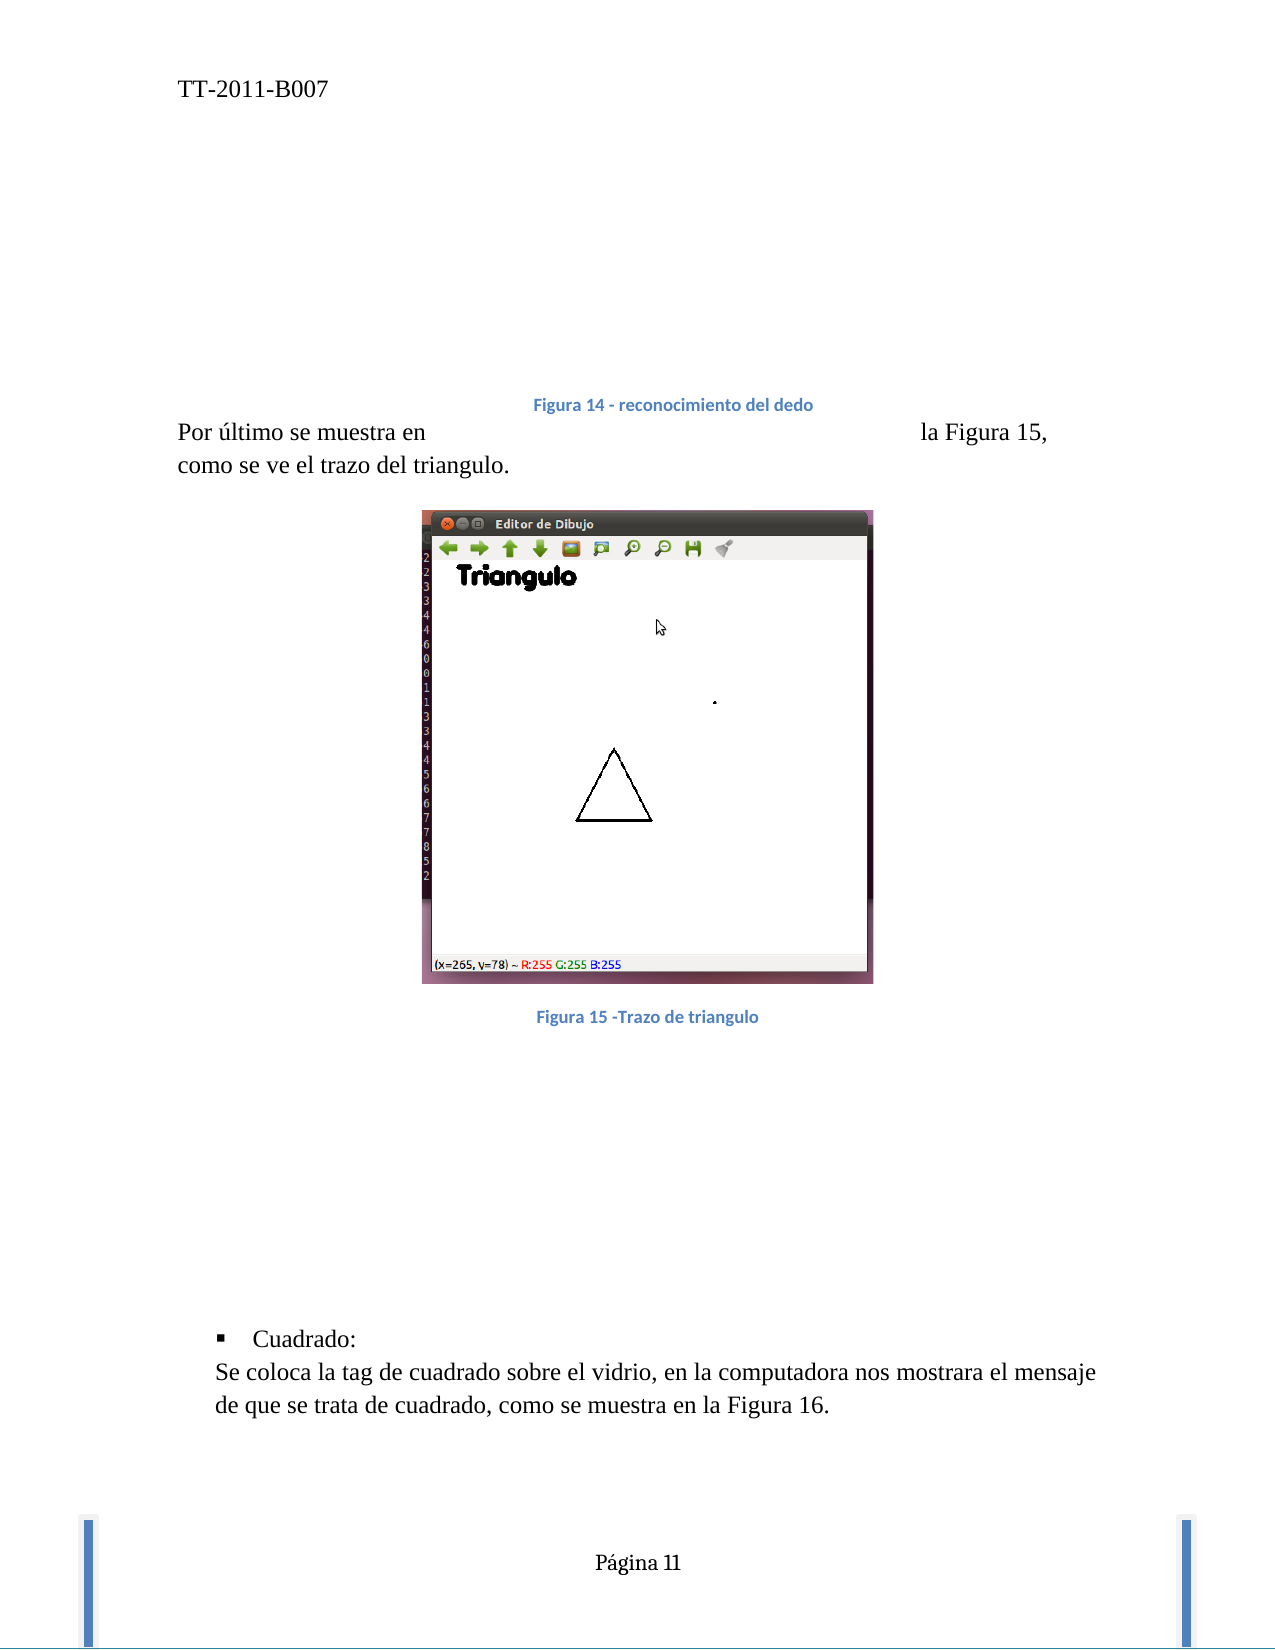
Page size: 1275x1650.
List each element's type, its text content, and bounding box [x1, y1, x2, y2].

text Por último se muestra en la Figura 15, como se ve el trazo del triangulo. [177, 417, 1098, 479]
list Cuadrado: [215, 1324, 1098, 1352]
picture [421, 510, 874, 984]
text Se coloca la tag de cuadrado sobre el vidrio, en la computadora nos mostrara el mensaje de que se trata de cuadrado, como se muestra en la Figura 16. [215, 1357, 1098, 1418]
